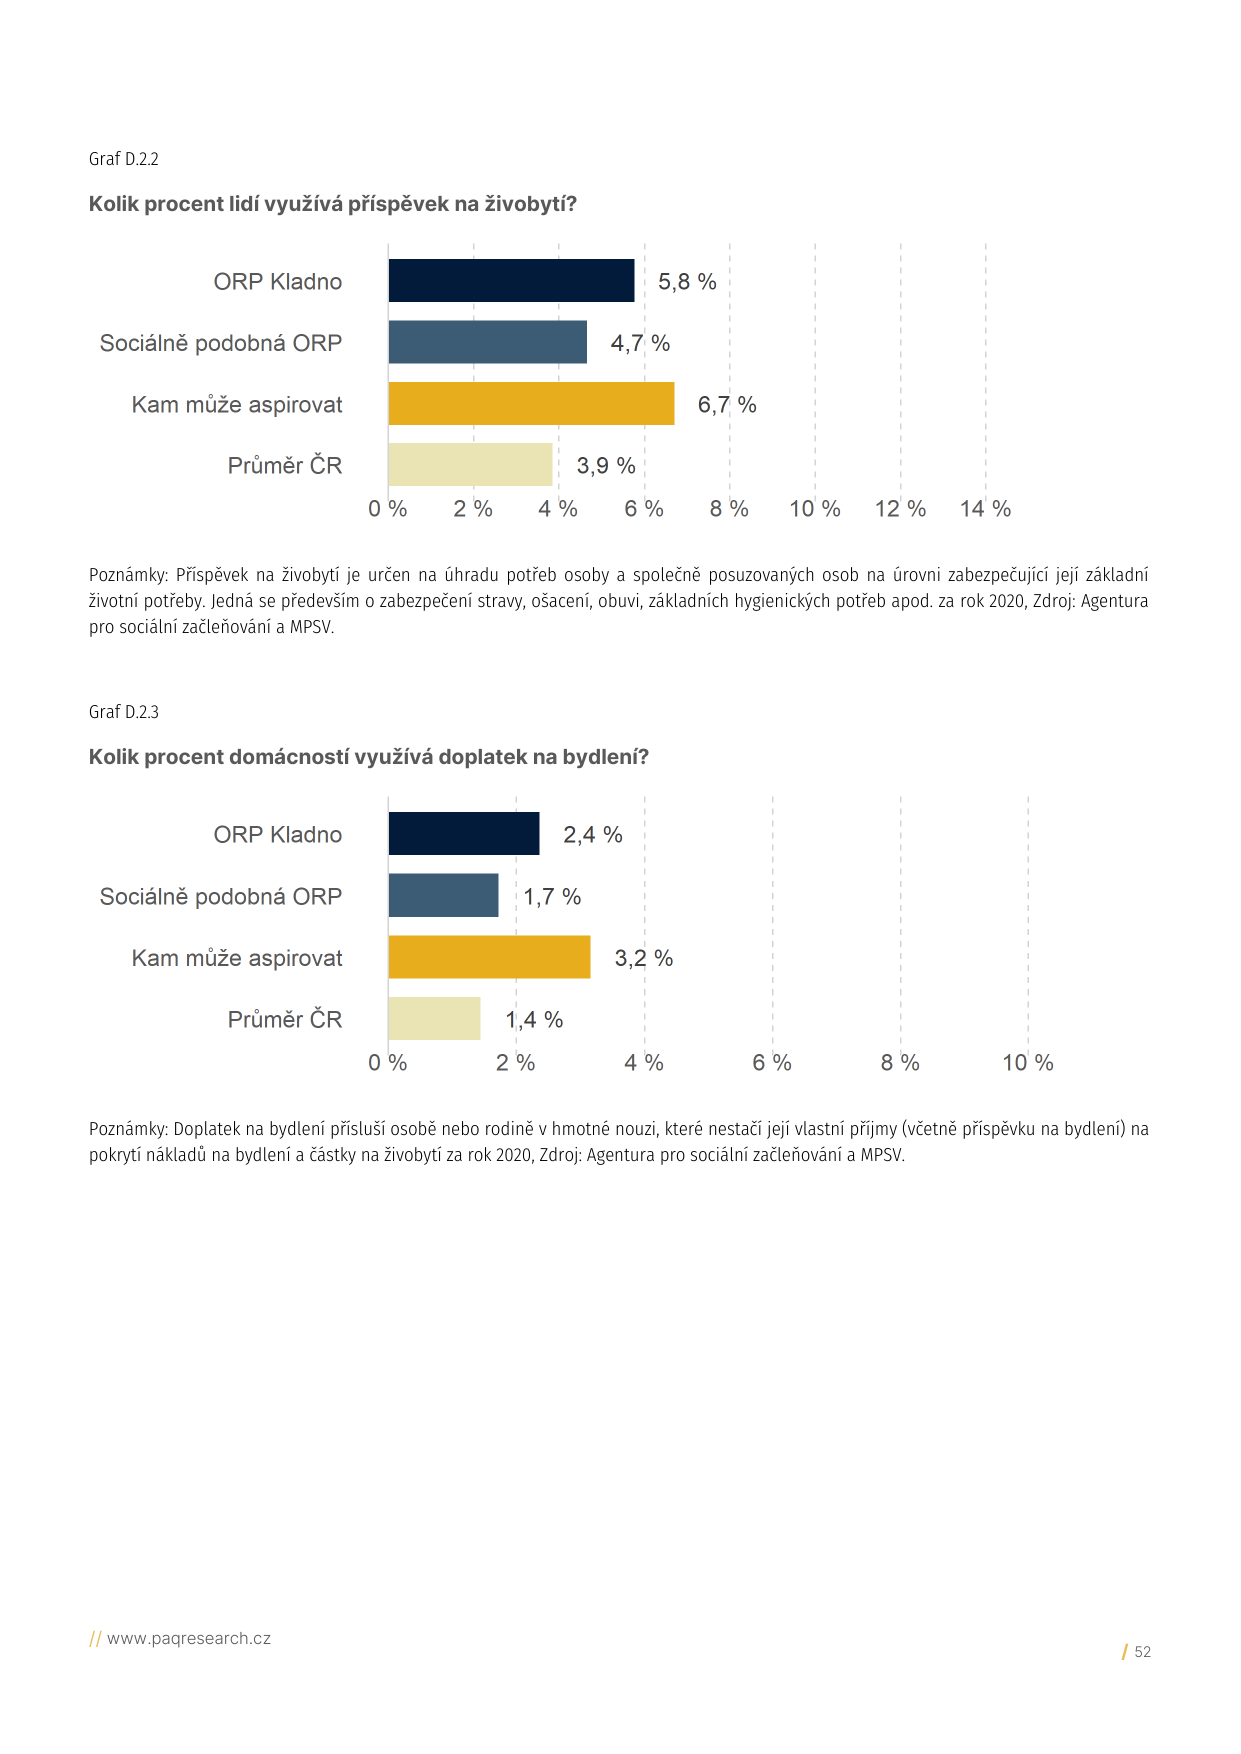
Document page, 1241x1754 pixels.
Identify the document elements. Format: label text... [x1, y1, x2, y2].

picture [88, 769, 1139, 1102]
text Graf D.2.2 [89, 148, 1152, 170]
text Kolik procent lidí využívá příspěvek na živobytí? [89, 186, 1152, 216]
text Kolik procent domácností využívá doplatek na bydlení? [89, 739, 1152, 770]
picture [88, 216, 1139, 548]
text Graf D.2.3 [89, 701, 1152, 724]
text Poznámky: Příspěvek na živobytí je určen na úhradu potřeb osoby a společně posuzovaných osob na úrovni zabezpečující její základní životní potřeby. Jedná se především o zabezpečení stravy, ošacení, obuvi, základních hygienických potřeb apod. za rok 2020, Zdroj: Agentura pro sociální začleňování a MPSV. [89, 564, 1152, 638]
text Poznámky: Doplatek na bydlení přísluší osobě nebo rodině v hmotné nouzi, které nestačí její vlastní příjmy (včetně příspěvku na bydlení) na pokrytí nákladů na bydlení a částky na živobytí za rok 2020, Zdroj: Agentura pro sociální začleňování a MPSV. [89, 1118, 1152, 1166]
